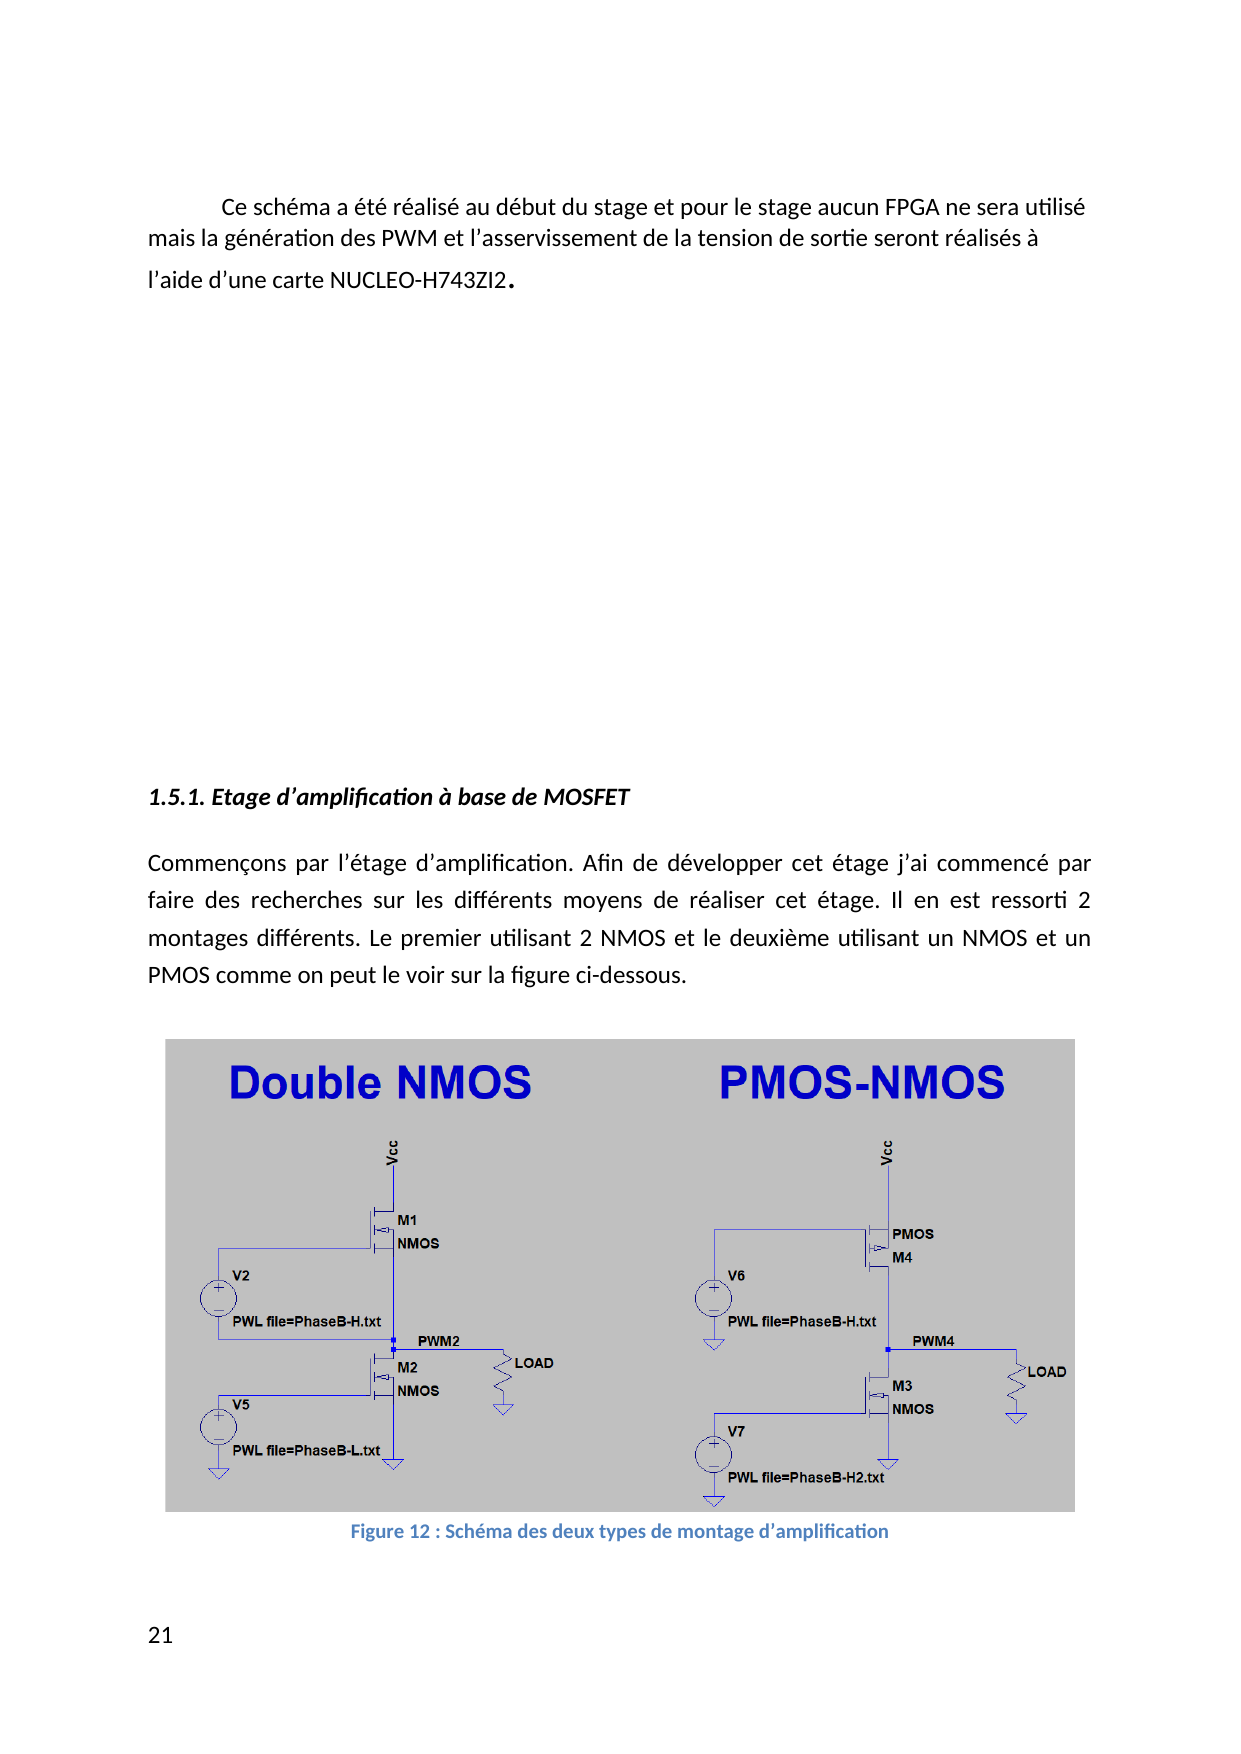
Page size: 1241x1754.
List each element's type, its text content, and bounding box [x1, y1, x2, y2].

text Commençons par l’étage d’amplification. Afin de développer cet étage j’ai commencé par faire des recherches sur les différents moyens de réaliser cet étage. Il en est ressorti 2 montages différents. Le premier utilisant 2 NMOS et le deuxième utilisant un NMOS et un PMOS comme on peut le voir sur la figure ci-dessous. [148, 840, 1093, 990]
subtitle 1.5.1. Etage d’amplification à base de MOSFET [148, 782, 1093, 812]
picture [165, 1039, 1075, 1512]
text Ce schéma a été réalisé au début du stage et pour le stage aucun FPGA ne sera utilisé mais la génération des PWM et l’asservissement de la tension de sortie seront réalisés à l’aide d’une carte NUCLEO-H743ZI2. [148, 191, 1093, 298]
